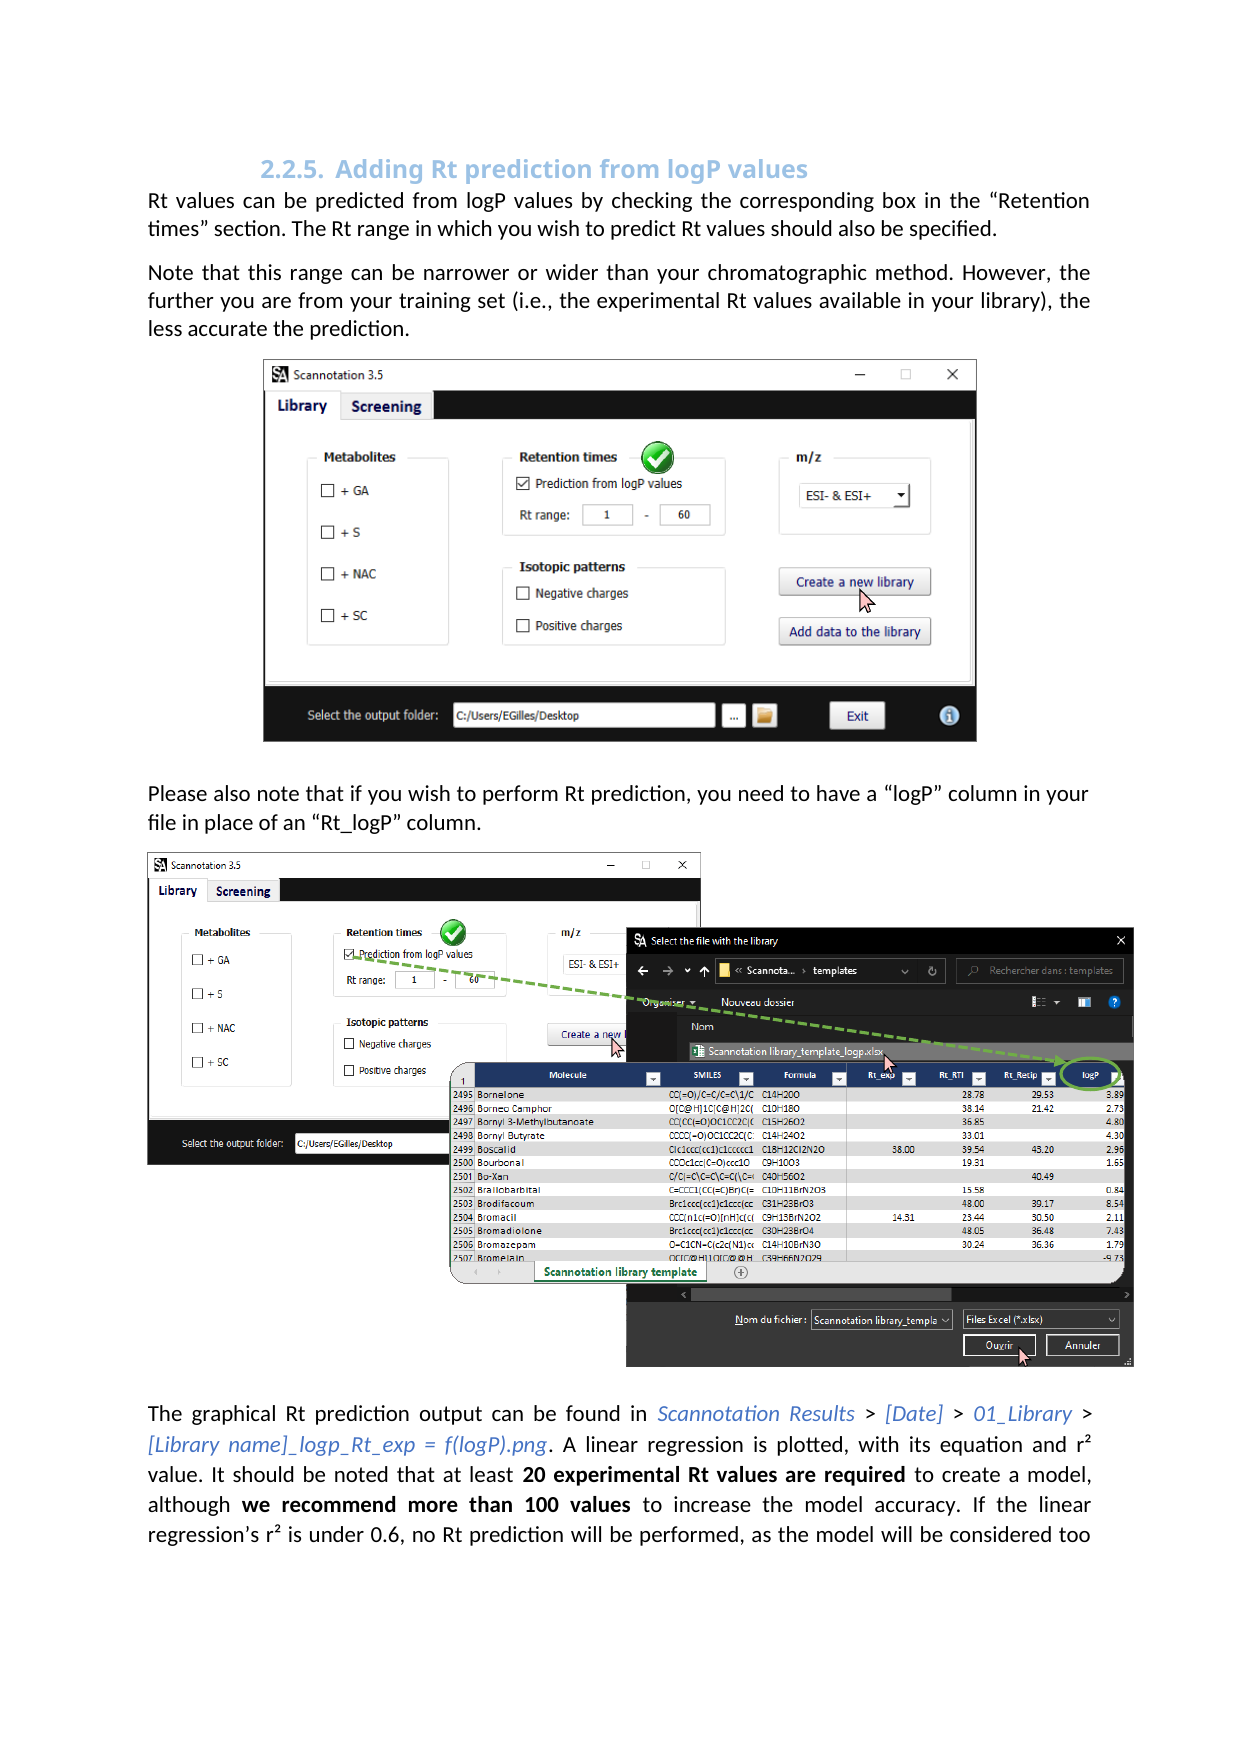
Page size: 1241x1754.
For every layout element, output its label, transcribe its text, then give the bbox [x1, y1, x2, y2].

text Please also note that if you wish to perform Rt prediction, you need to have a “logP” column in your file in place of an “Rt_logP” column. [148, 779, 1093, 836]
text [148, 1399, 1093, 1548]
text Note that this range can be narrower or wider than your chromatographic method. However, the further you are from your training set (i.e., the experimental Rt values available in your library), the less accurate the prediction. [148, 258, 1093, 343]
subtitle Adding Rt prediction from logP values [260, 152, 1093, 186]
text Rt values can be predicted from logP values by checking the corresponding box in the “Retention times” section. The Rt range in which you wish to predict Rt values should also be specified. [148, 186, 1093, 242]
picture [263, 359, 977, 742]
picture [147, 852, 1134, 1367]
